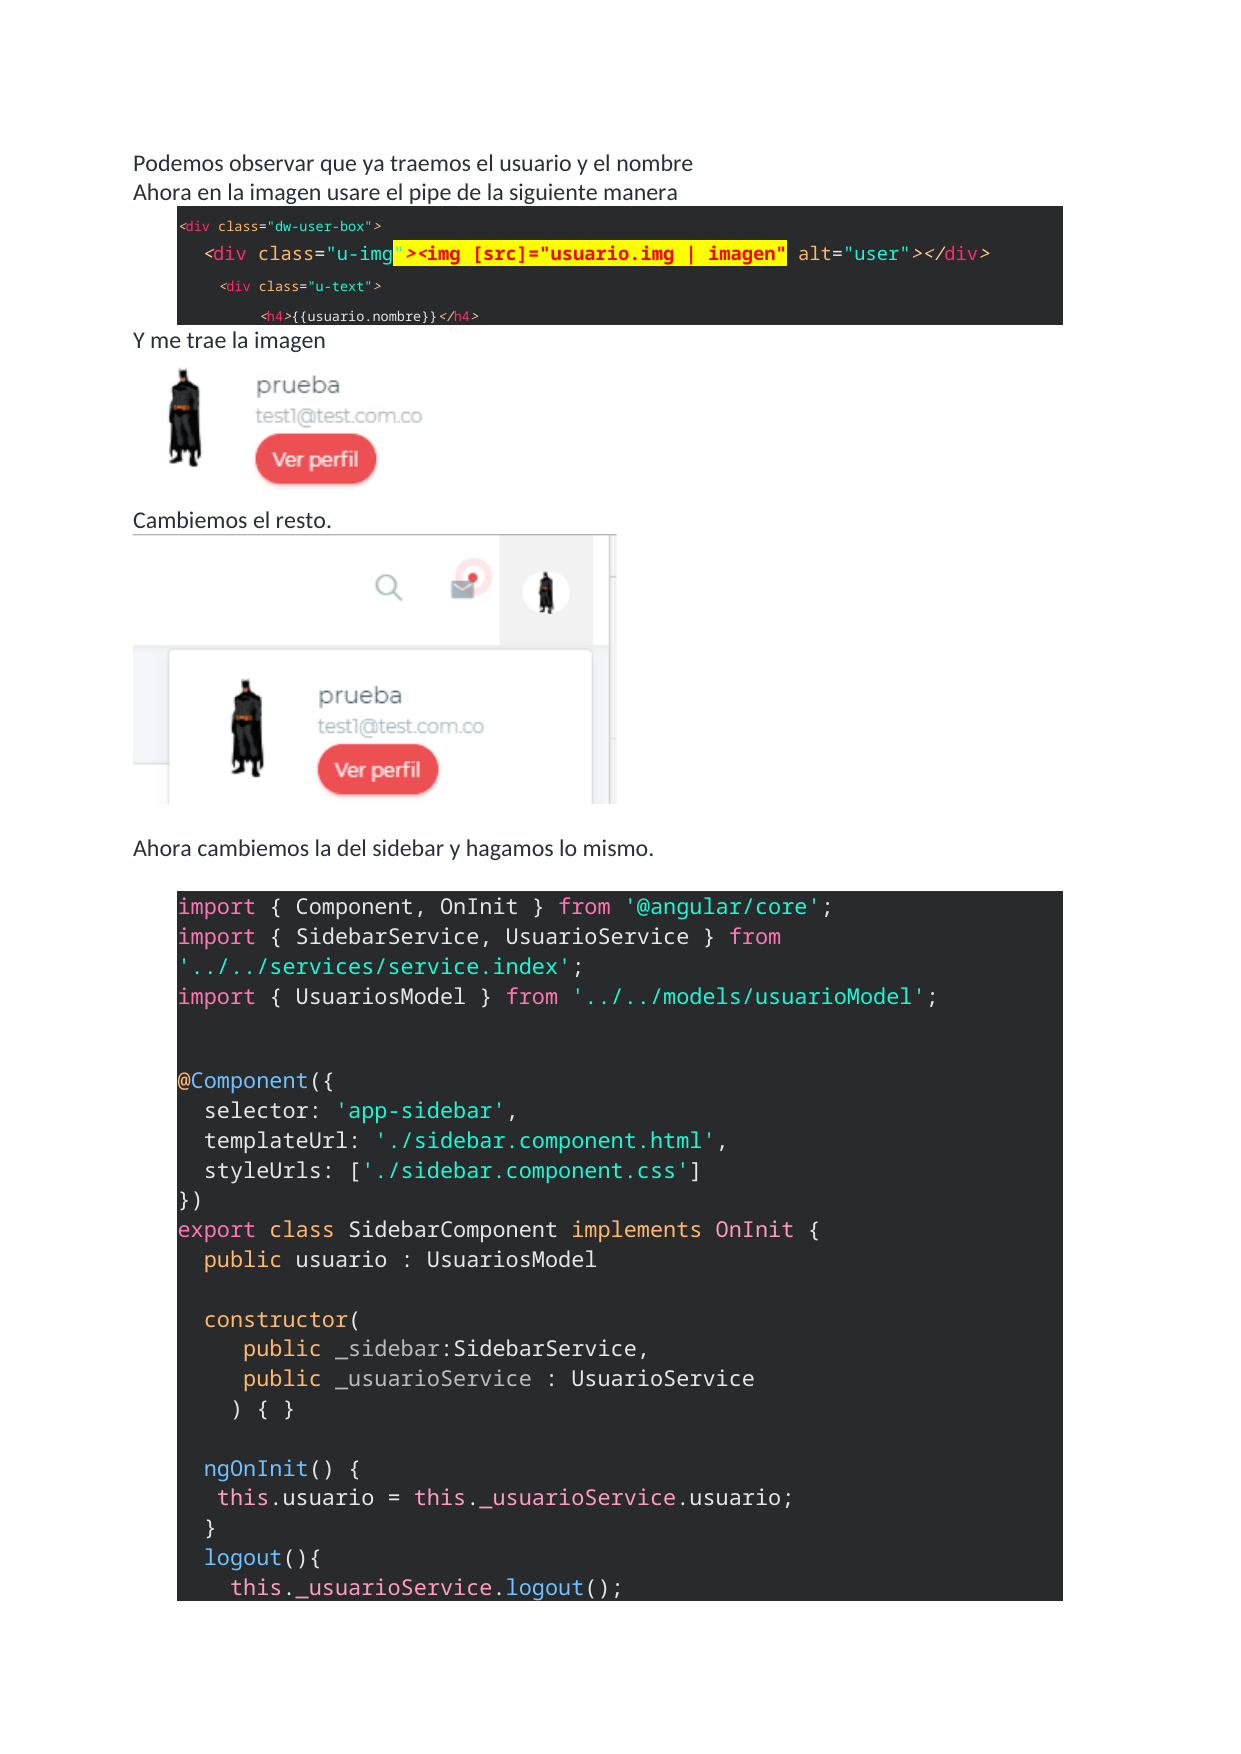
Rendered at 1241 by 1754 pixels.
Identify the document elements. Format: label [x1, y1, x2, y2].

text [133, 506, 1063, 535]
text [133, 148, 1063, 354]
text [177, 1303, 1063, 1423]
picture [132, 354, 488, 506]
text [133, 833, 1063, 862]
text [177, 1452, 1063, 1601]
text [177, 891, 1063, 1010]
picture [132, 534, 617, 804]
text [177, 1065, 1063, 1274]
